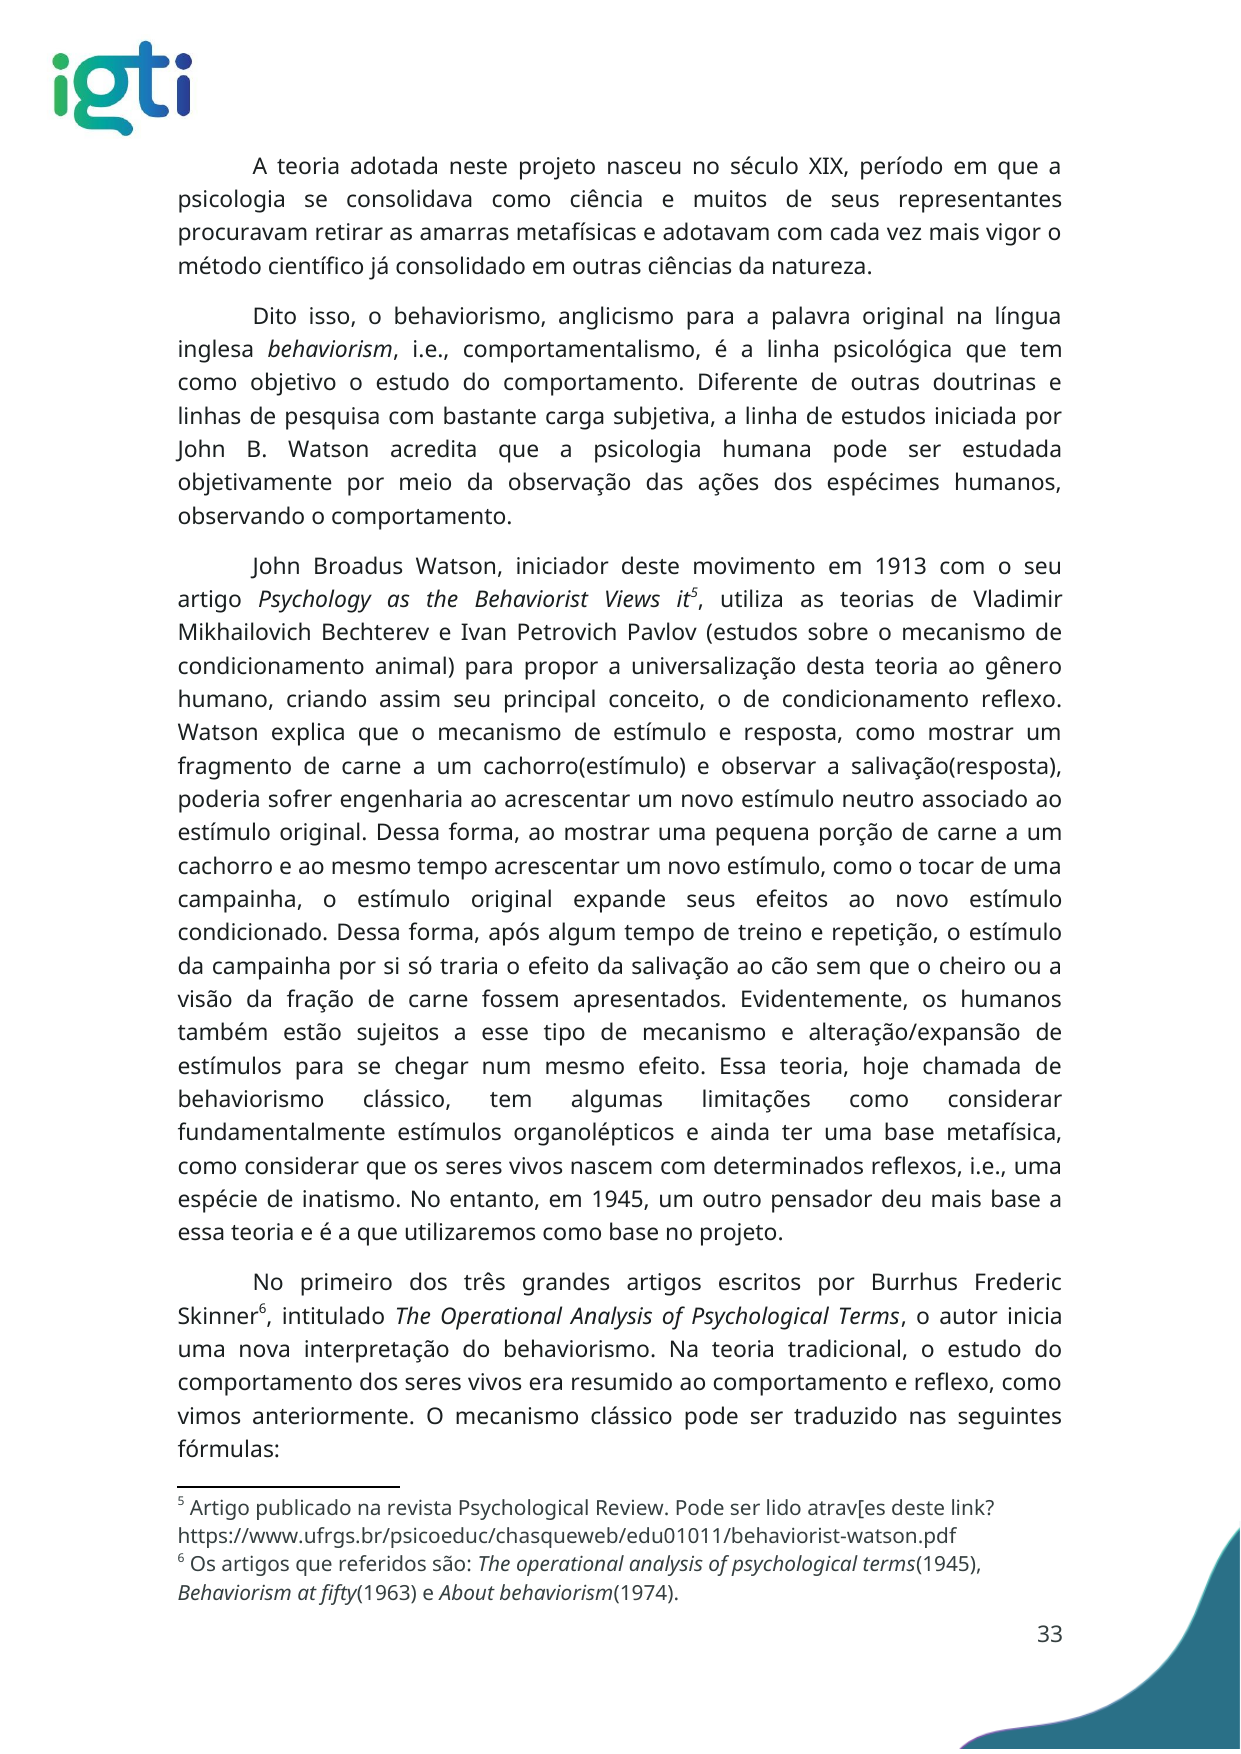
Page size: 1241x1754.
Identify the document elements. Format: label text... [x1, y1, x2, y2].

text A teoria adotada neste projeto nasceu no século XIX, período em que a psicologia se consolidava como ciência e muitos de seus representantes procuravam retirar as amarras metafísicas e adotavam com cada vez mais vigor o método científico já consolidado em outras ciências da natureza. [177, 148, 1063, 281]
text No primeiro dos três grandes artigos escritos por Burrhus Frederic Skinner, intitulado The Operational Analysis of Psychological Terms, o autor inicia uma nova interpretação do behaviorismo. Na teoria tradicional, o estudo do comportamento dos seres vivos era resumido ao comportamento e reflexo, como vimos anteriormente. O mecanismo clássico pode ser traduzido nas seguintes fórmulas: [177, 1264, 1063, 1464]
text Dito isso, o behaviorismo, anglicismo para a palavra original na língua inglesa behaviorism, i.e., comportamentalismo, é a linha psicológica que tem como objetivo o estudo do comportamento. Diferente de outras doutrinas e linhas de pesquisa com bastante carga subjetiva, a linha de estudos iniciada por John B. Watson acredita que a psicologia humana pode ser estudada objetivamente por meio da observação das ações dos espécimes humanos, observando o comportamento. [177, 298, 1063, 531]
picture [955, 1521, 1241, 1749]
picture [37, 34, 205, 141]
text John Broadus Watson, iniciador deste movimento em 1913 com o seu artigo Psychology as the Behaviorist Views it, utiliza as teorias de Vladimir Mikhailovich Bechterev e Ivan Petrovich Pavlov (estudos sobre o mecanismo de condicionamento animal) para propor a universalização desta teoria ao gênero humano, criando assim seu principal conceito, o de condicionamento reflexo. Watson explica que o mecanismo de estímulo e resposta, como mostrar um fragmento de carne a um cachorro(estímulo) e observar a salivação(resposta), poderia sofrer engenharia ao acrescentar um novo estímulo neutro associado ao estímulo original. Dessa forma, ao mostrar uma pequena porção de carne a um cachorro e ao mesmo tempo acrescentar um novo estímulo, como o tocar de uma campainha, o estímulo original expande seus efeitos ao novo estímulo condicionado. Dessa forma, após algum tempo de treino e repetição, o estímulo da campainha por si só traria o efeito da salivação ao cão sem que o cheiro ou a visão da fração de carne fossem apresentados. Evidentemente, os humanos também estão sujeitos a esse tipo de mecanismo e alteração/expansão de estímulos para se chegar num mesmo efeito. Essa teoria, hoje chamada de behaviorismo clássico, tem algumas limitações como considerar fundamentalmente estímulos organolépticos e ainda ter uma base metafísica, como considerar que os seres vivos nascem com determinados reflexos, i.e., uma espécie de inatismo. No entanto, em 1945, um outro pensador deu mais base a essa teoria e é a que utilizaremos como base no projeto. [177, 548, 1063, 1248]
